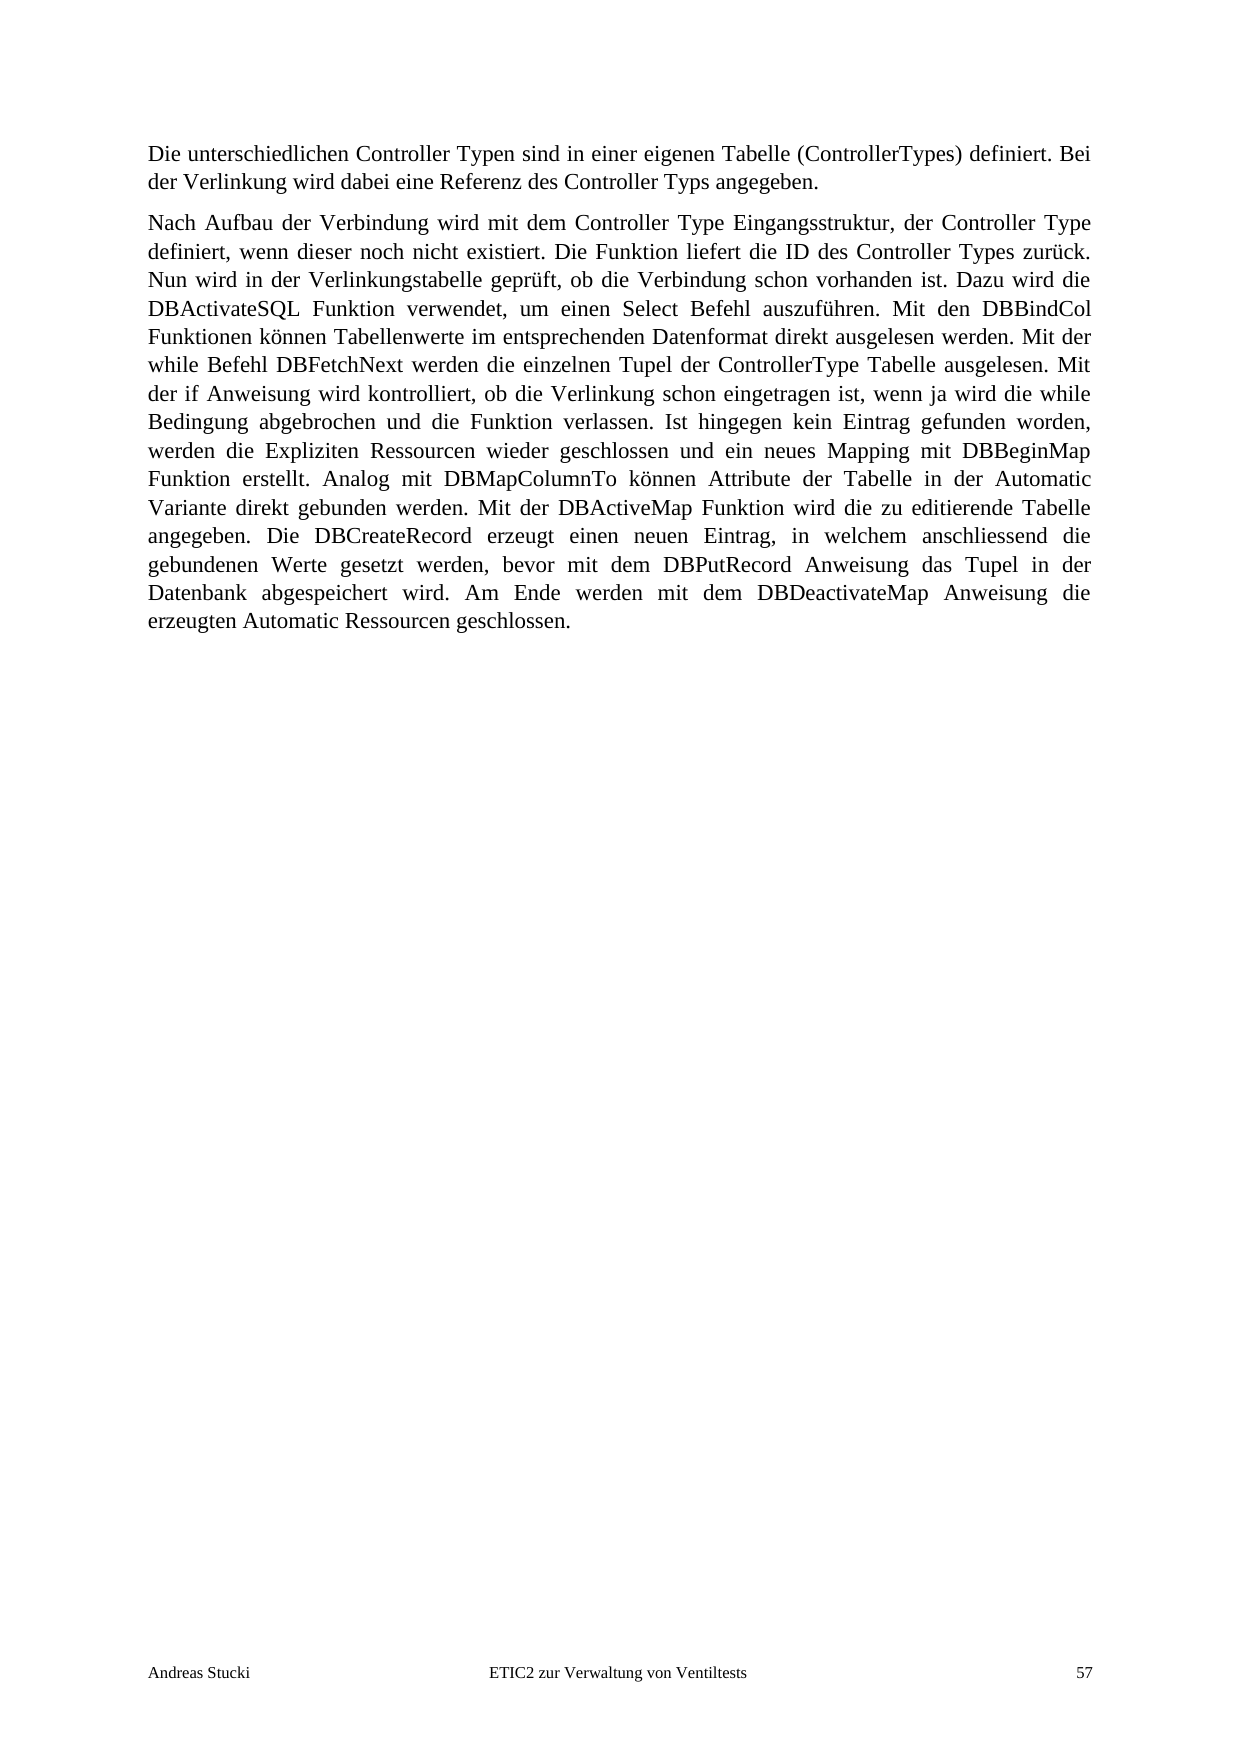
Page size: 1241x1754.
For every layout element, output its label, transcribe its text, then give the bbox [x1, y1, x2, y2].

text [148, 140, 1092, 195]
text Nach Aufbau der Verbindung wird mit dem Controller Type Eingangsstruktur, der Controller Type definiert, wenn dieser noch nicht existiert. Die Funktion liefert die ID des Controller Types zurück. Nun wird in der Verlinkungstabelle geprüft, ob die Verbindung schon vorhanden ist. Dazu wird die DBActivateSQL Funktion verwendet, um einen Select Befehl auszuführen. Mit den DBBindCol Funktionen können Tabellenwerte im entsprechenden Datenformat direkt ausgelesen werden. Mit der while Befehl DBFetchNext werden die einzelnen Tupel der ControllerType Tabelle ausgelesen. Mit der if Anweisung wird kontrolliert, ob die Verlinkung schon eingetragen ist, wenn ja wird die while Bedingung abgebrochen und die Funktion verlassen. Ist hingegen kein Eintrag gefunden worden, werden die Expliziten Ressourcen wieder geschlossen und ein neues Mapping mit DBBeginMap Funktion erstellt. Analog mit DBMapColumnTo können Attribute der Tabelle in der Automatic Variante direkt gebunden werden. Mit der DBActiveMap Funktion wird die zu editierende Tabelle angegeben. Die DBCreateRecord erzeugt einen neuen Eintrag, in welchem anschliessend die gebundenen Werte gesetzt werden, bevor mit dem DBPutRecord Anweisung das Tupel in der Datenbank abgespeichert wird. Am Ende werden mit dem DBDeactivateMap Anweisung die erzeugten Automatic Ressourcen geschlossen. [148, 209, 1092, 634]
